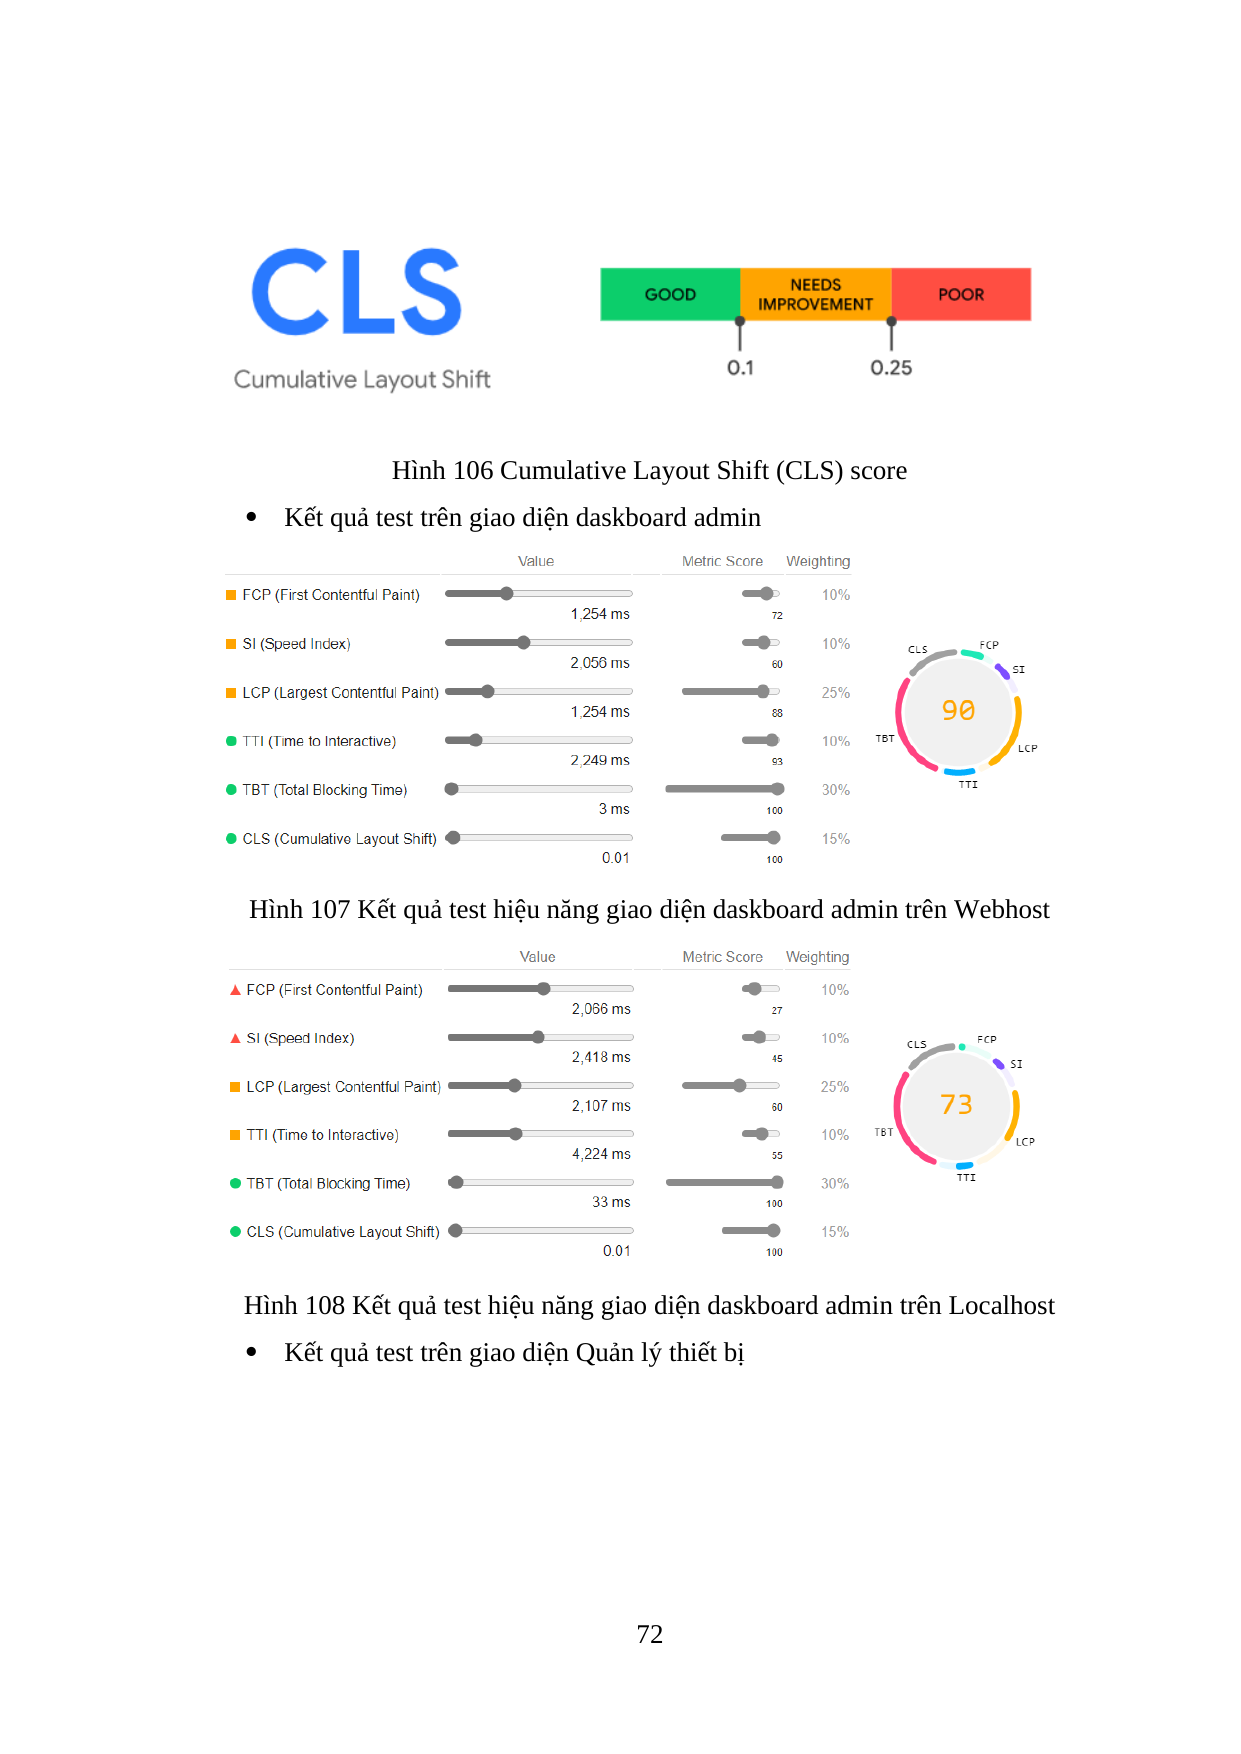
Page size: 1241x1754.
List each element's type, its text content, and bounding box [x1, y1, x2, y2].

picture [209, 150, 1056, 439]
list Kết quả test trên giao diện Quản lý thiết bị [247, 1336, 1090, 1367]
picture [209, 940, 1056, 1274]
text Hình 108 Kết quả test hiệu năng giao diện daskboard admin trên Localhost [209, 1289, 1090, 1321]
text Hình 107 Kết quả test hiệu năng giao diện daskboard admin trên Webhost [209, 893, 1090, 925]
picture [209, 547, 1056, 878]
text Hình 106 Cumulative Layout Shift (CLS) score [209, 454, 1090, 485]
list Kết quả test trên giao diện daskboard admin [247, 501, 1090, 532]
